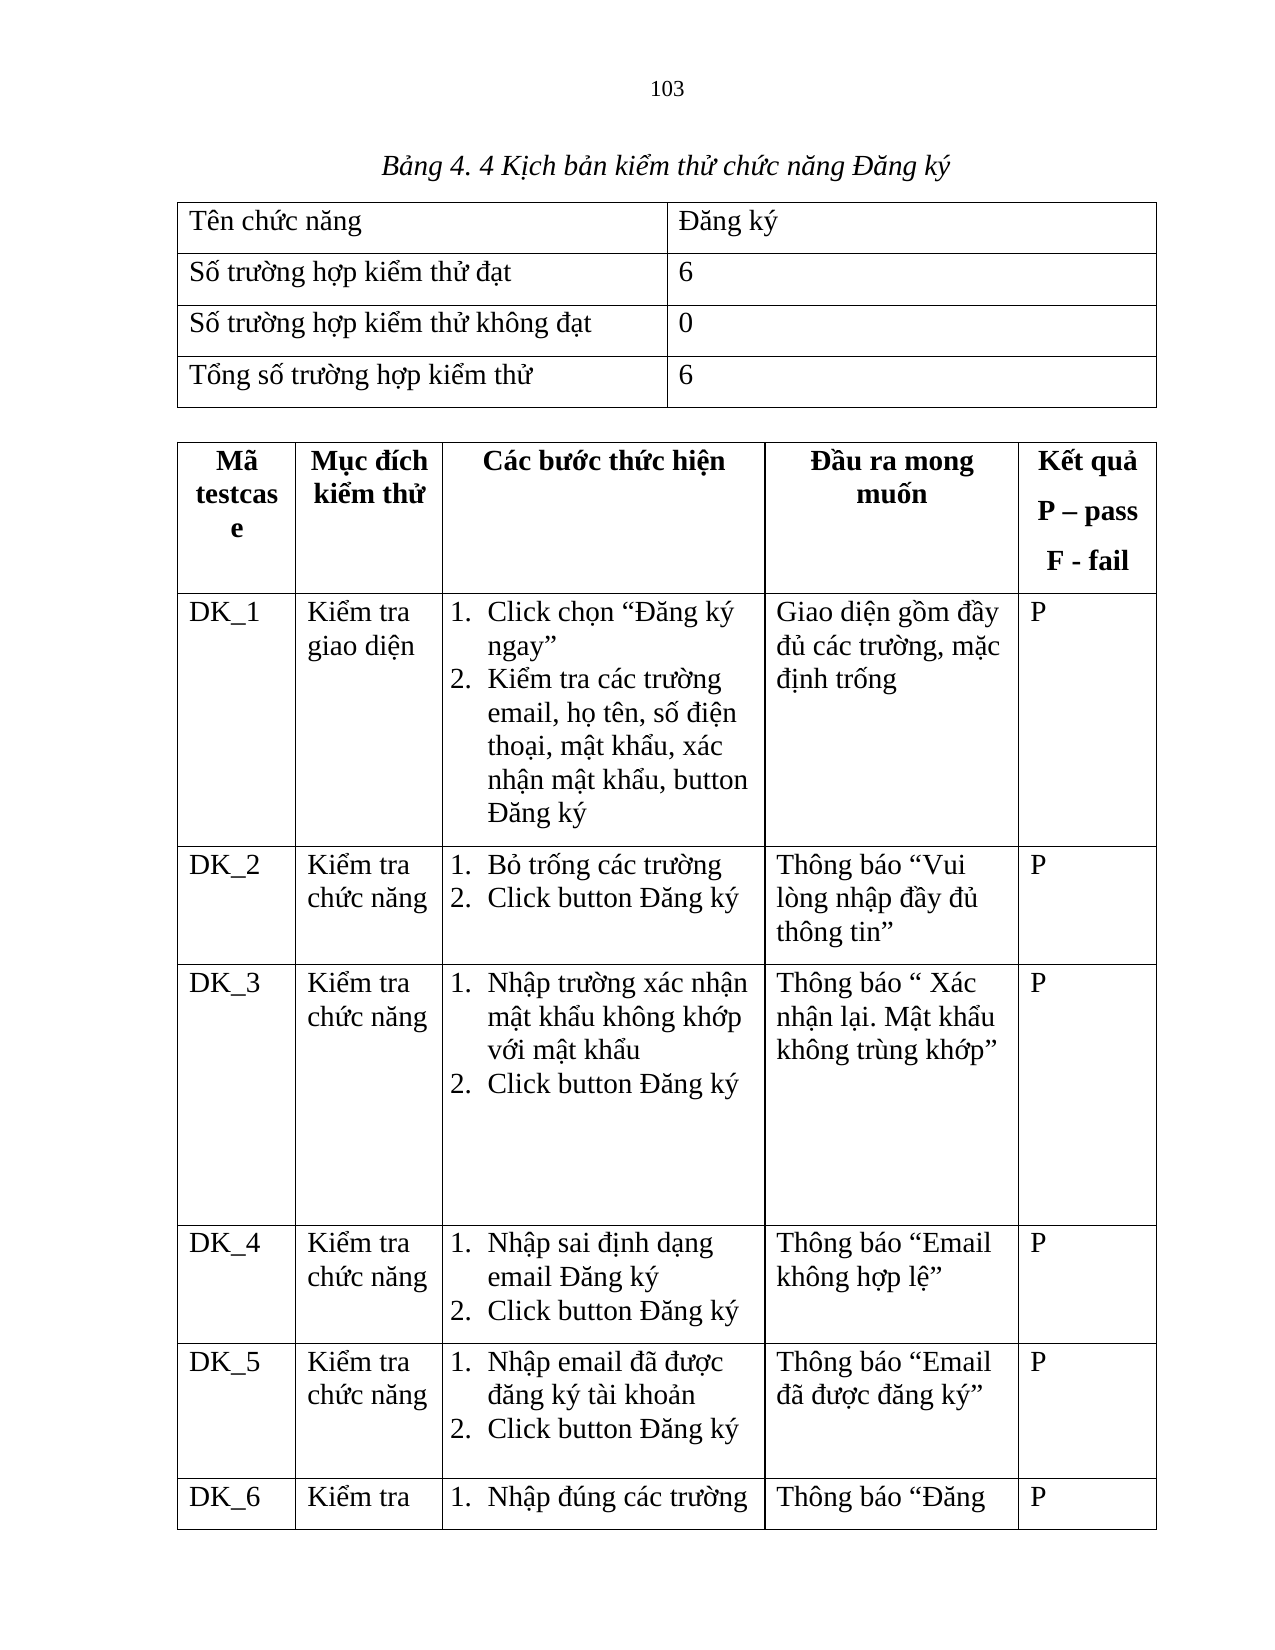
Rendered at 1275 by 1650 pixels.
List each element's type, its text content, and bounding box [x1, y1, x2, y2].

table_cell DK_3 [178, 965, 295, 1224]
table_cell P [1019, 1479, 1156, 1529]
table_cell Kiểm tra chức năng [296, 1479, 442, 1529]
table_cell DK_6 [178, 1479, 295, 1529]
table_cell 0 [668, 306, 1156, 356]
table_cell Thông báo “Email không hợp lệ” [766, 1226, 1018, 1343]
table_cell Giao diện gồm đầy đủ các trường, mặc định trống [766, 594, 1018, 846]
table_cell Kiểm tra chức năng [296, 1226, 442, 1343]
table_cell Nhập sai định dạng email Đăng ký Click button Đăng ký [443, 1226, 764, 1343]
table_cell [443, 1479, 764, 1529]
table_cell Thông báo “Email đã được đăng ký” [766, 1344, 1018, 1478]
table_cell P [1019, 847, 1156, 964]
text Bảng 4. 4 Kịch bản kiểm thử chức năng Đăng ký [177, 148, 1157, 181]
table_cell P [1019, 1226, 1156, 1343]
table_cell 6 [668, 254, 1156, 304]
table_header Đăng ký [668, 203, 1156, 253]
table_cell Kiểm tra chức năng [296, 965, 442, 1224]
table_cell Nhập email đã được đăng ký tài khoản Click button Đăng ký [443, 1344, 764, 1478]
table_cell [766, 1479, 1018, 1529]
table_cell Thông báo “Vui lòng nhập đầy đủ thông tin” [766, 847, 1018, 964]
table_cell DK_1 [178, 594, 295, 846]
table_cell Kiểm tra giao diện [296, 594, 442, 846]
table_header Tên chức năng [178, 203, 667, 253]
table_cell Số trường hợp kiểm thử không đạt [178, 306, 667, 356]
table_cell P [1019, 1344, 1156, 1478]
table_cell Số trường hợp kiểm thử đạt [178, 254, 667, 304]
table_cell Tổng số trường hợp kiểm thử [178, 357, 667, 407]
table_header Mục đích kiểm thử [296, 443, 442, 593]
table_cell Kiểm tra chức năng [296, 847, 442, 964]
table_cell P [1019, 965, 1156, 1224]
table_header Kết quả P – pass F - fail [1019, 443, 1156, 593]
table_cell DK_4 [178, 1226, 295, 1343]
table_cell Bỏ trống các trường Click button Đăng ký [443, 847, 764, 964]
table_cell Kiểm tra chức năng [296, 1344, 442, 1478]
table_header Mã testcase [178, 443, 295, 593]
table_header Đầu ra mong muốn [766, 443, 1018, 593]
table_cell Nhập trường xác nhận mật khẩu không khớp với mật khẩu Click button Đăng ký [443, 965, 764, 1224]
table_cell P [1019, 594, 1156, 846]
table_cell DK_2 [178, 847, 295, 964]
table_cell 6 [668, 357, 1156, 407]
table_header Các bước thức hiện [443, 443, 764, 593]
table_cell Click chọn “Đăng ký ngay” Kiểm tra các trường email, họ tên, số điện thoại, mật khẩu, xác nhận mật khẩu, button Đăng ký [443, 594, 764, 846]
table_cell Thông báo “ Xác nhận lại. Mật khẩu không trùng khớp” [766, 965, 1018, 1224]
table_cell DK_5 [178, 1344, 295, 1478]
